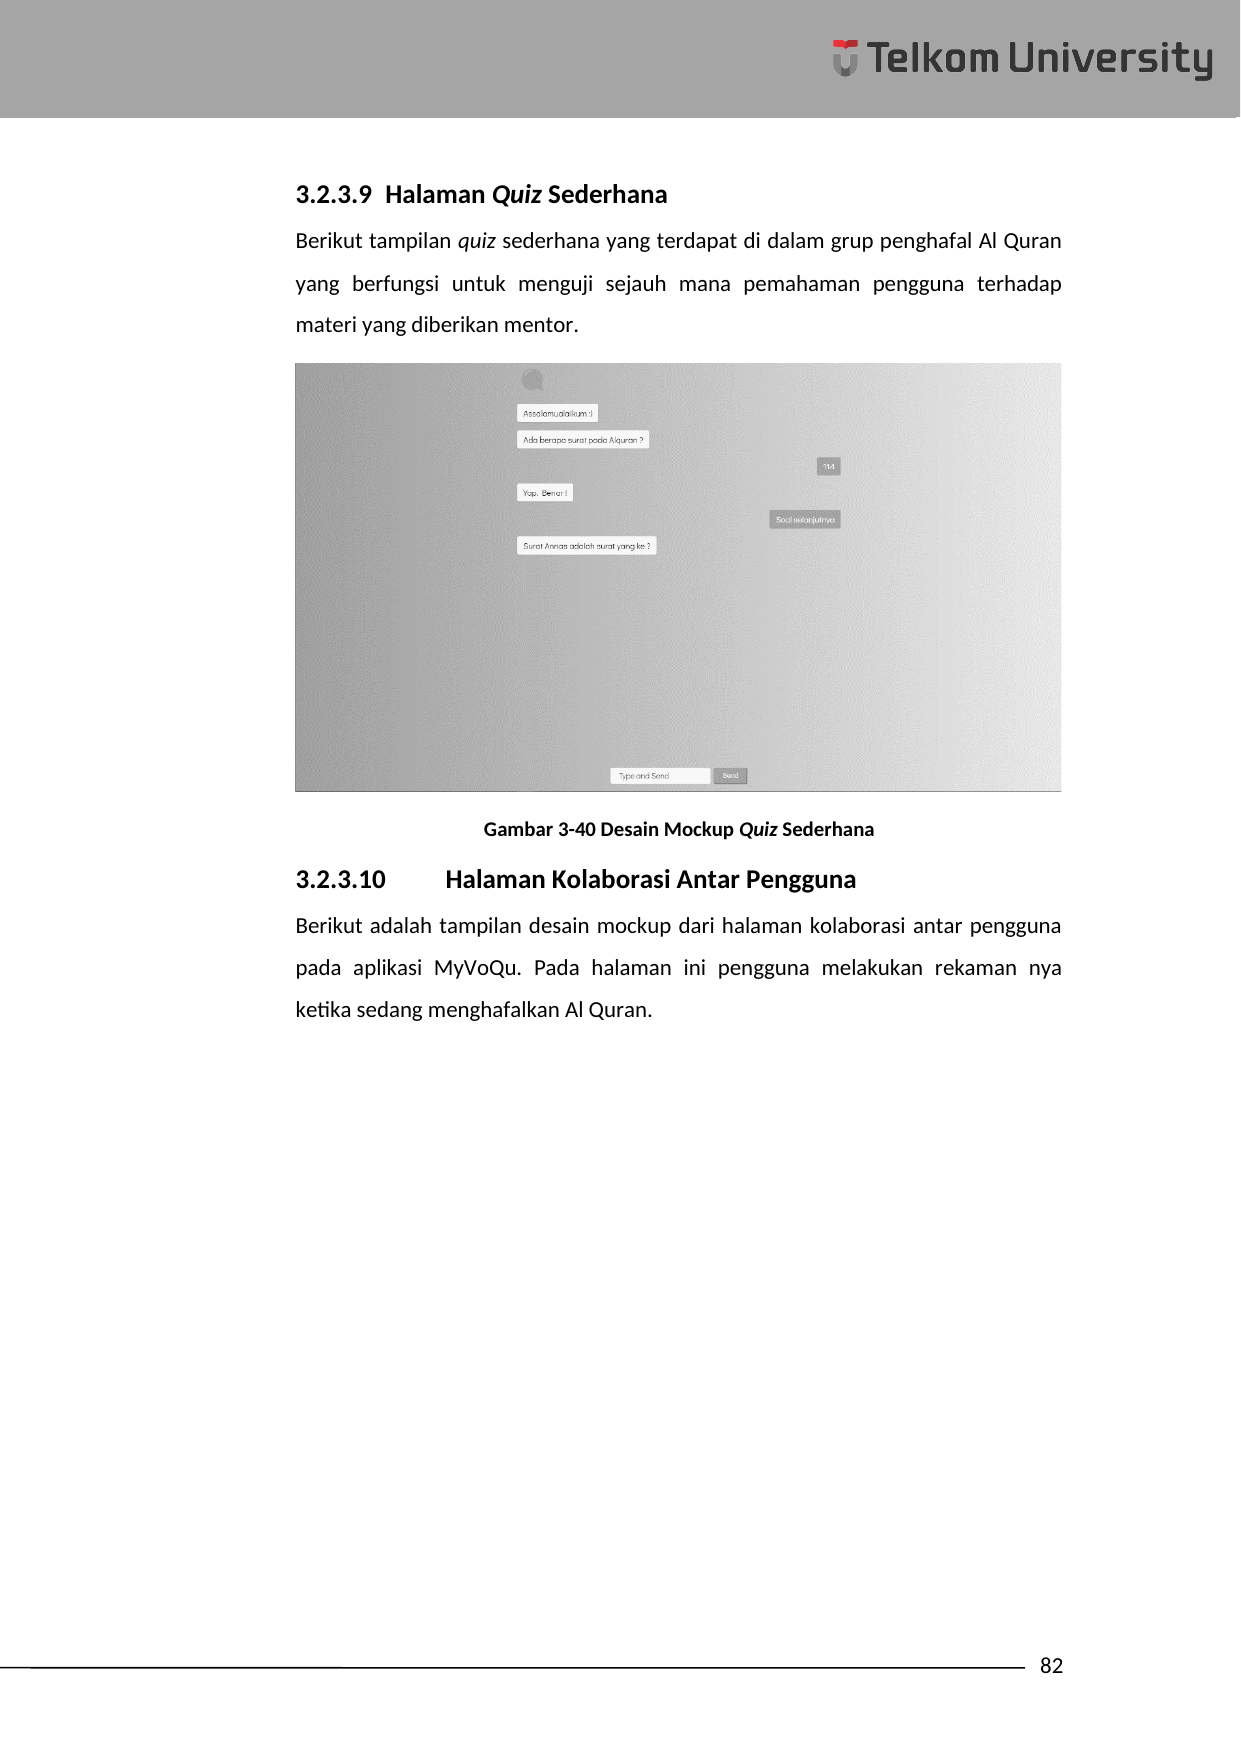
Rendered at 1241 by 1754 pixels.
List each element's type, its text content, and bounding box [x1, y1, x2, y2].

subtitle Halaman Kolaborasi Antar Pengguna [295, 862, 1063, 895]
subtitle Halaman Quiz Sederhana [295, 177, 1063, 210]
text Berikut adalah tampilan desain mockup dari halaman kolaborasi antar pengguna pada aplikasi MyVoQu. Pada halaman ini pengguna melakukan rekaman nya ketika sedang menghafalkan Al Quran. [295, 912, 1063, 1023]
picture [295, 363, 1062, 792]
picture [833, 40, 1213, 81]
text Berikut tampilan quiz sederhana yang terdapat di dalam grup penghafal Al Quran yang berfungsi untuk menguji sejauh mana pemahaman pengguna terhadap materi yang diberikan mentor. [295, 227, 1063, 339]
